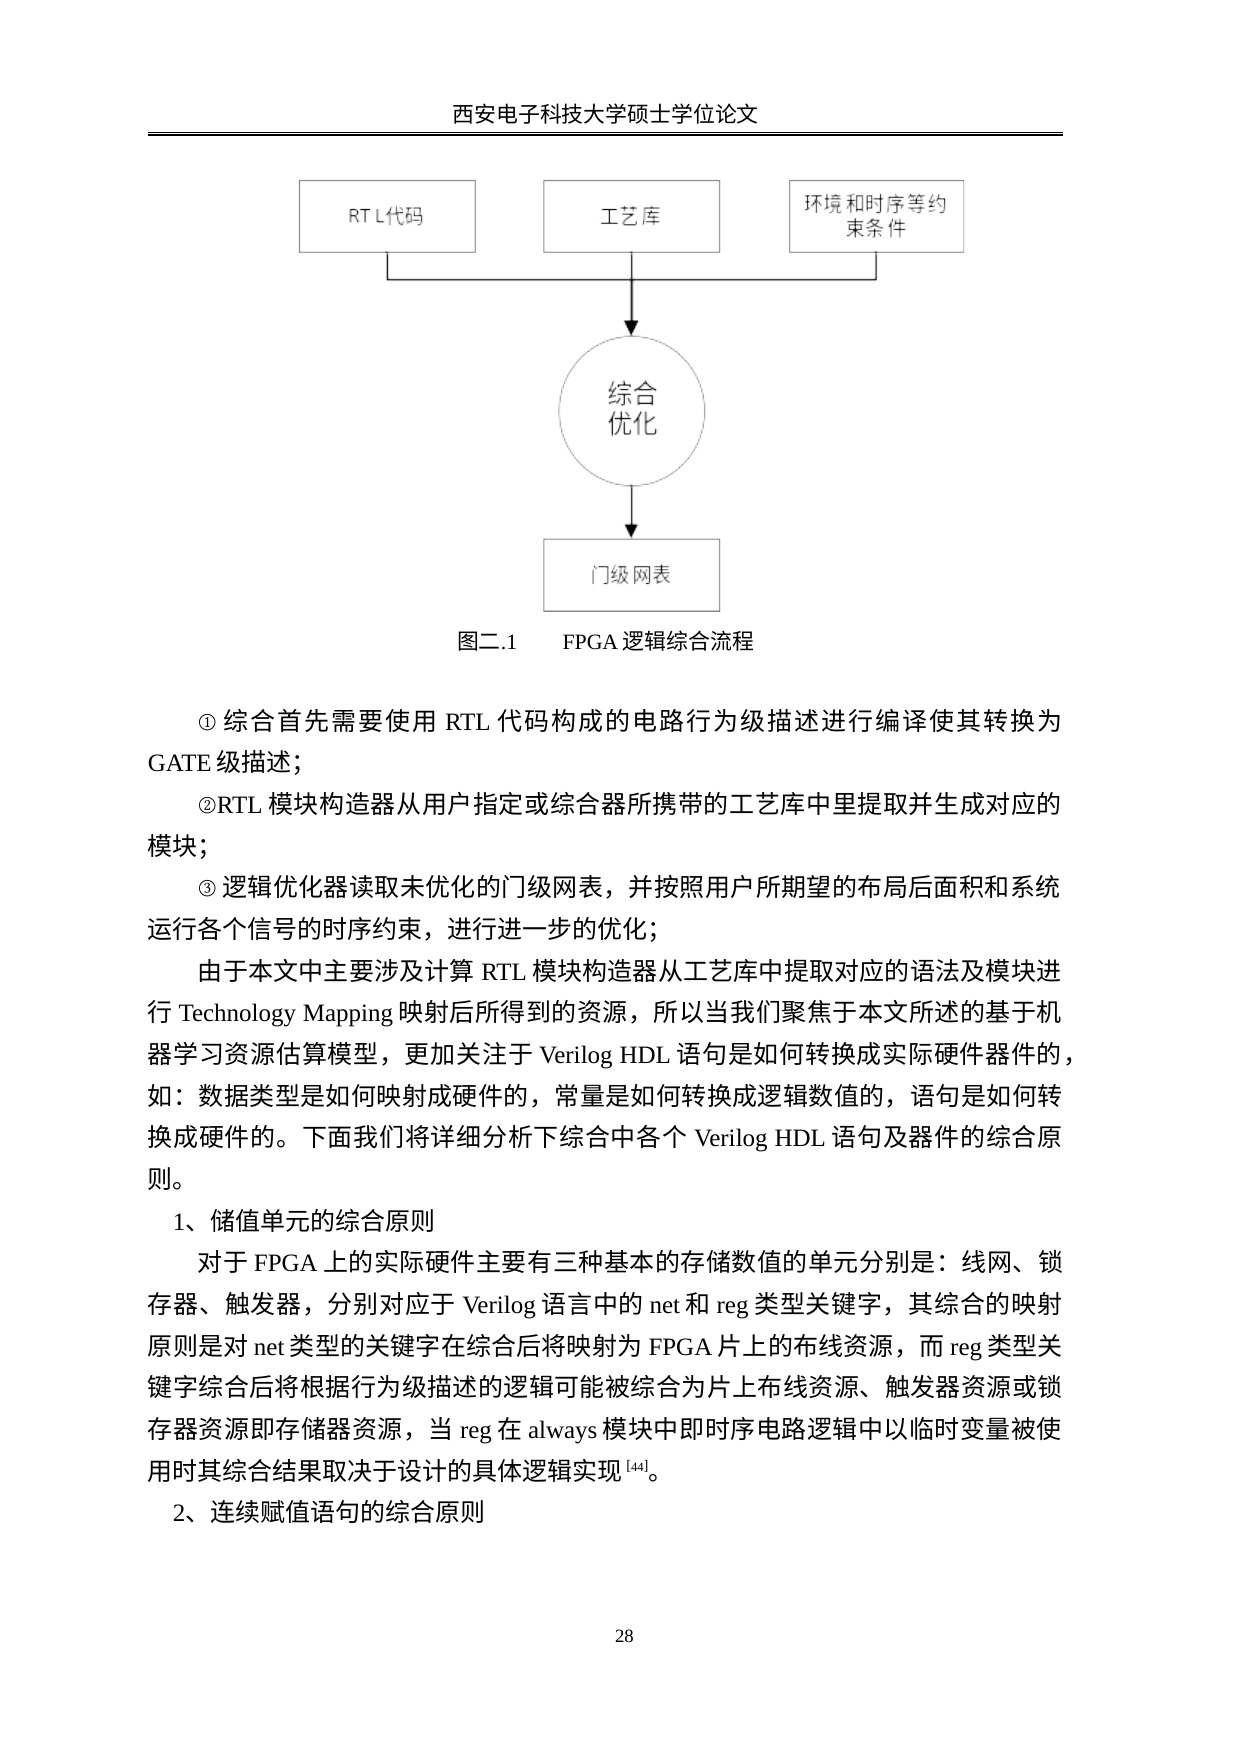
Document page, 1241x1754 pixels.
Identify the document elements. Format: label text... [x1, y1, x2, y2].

text ②RTL模块构造器从用户指定或综合器所携带的工艺库中里提取并生成对应的模块； [148, 780, 1063, 863]
text ①综合首先需要使用RTL代码构成的电路行为级描述进行编译使其转换为GATE级描述； [148, 697, 1063, 780]
text ③逻辑优化器读取未优化的门级网表，并按照用户所期望的布局后面积和系统运行各个信号的时序约束，进行进一步的优化； [148, 863, 1063, 947]
text FPGA逻辑综合流程 [148, 624, 1063, 656]
text 1、储值单元的综合原则 [148, 1197, 1063, 1238]
text 对于FPGA上的实际硬件主要有三种基本的存储数值的单元分别是：线网、锁存器、触发器，分别对应于Verilog语言中的net和reg类型关键字，其综合的映射原则是对net类型的关键字在综合后将映射为FPGA片上的布线资源，而reg类型关键字综合后将根据行为级描述的逻辑可能被综合为片上布线资源、触发器资源或锁存器资源即存储器资源，当reg在always模块中即时序电路逻辑中以临时变量被使用时其综合结果取决于设计的具体逻辑实现 [44]。 [148, 1238, 1063, 1488]
text 2、连续赋值语句的综合原则 [148, 1488, 1063, 1530]
text 由于本文中主要涉及计算RTL模块构造器从工艺库中提取对应的语法及模块进行Technology Mapping映射后所得到的资源，所以当我们聚焦于本文所述的基于机器学习资源估算模型，更加关注于Verilog HDL语句是如何转换成实际硬件器件的，如：数据类型是如何映射成硬件的，常量是如何转换成逻辑数值的，语句是如何转换成硬件的。下面我们将详细分析下综合中各个Verilog HDL语句及器件的综合原则。 [148, 947, 1063, 1197]
